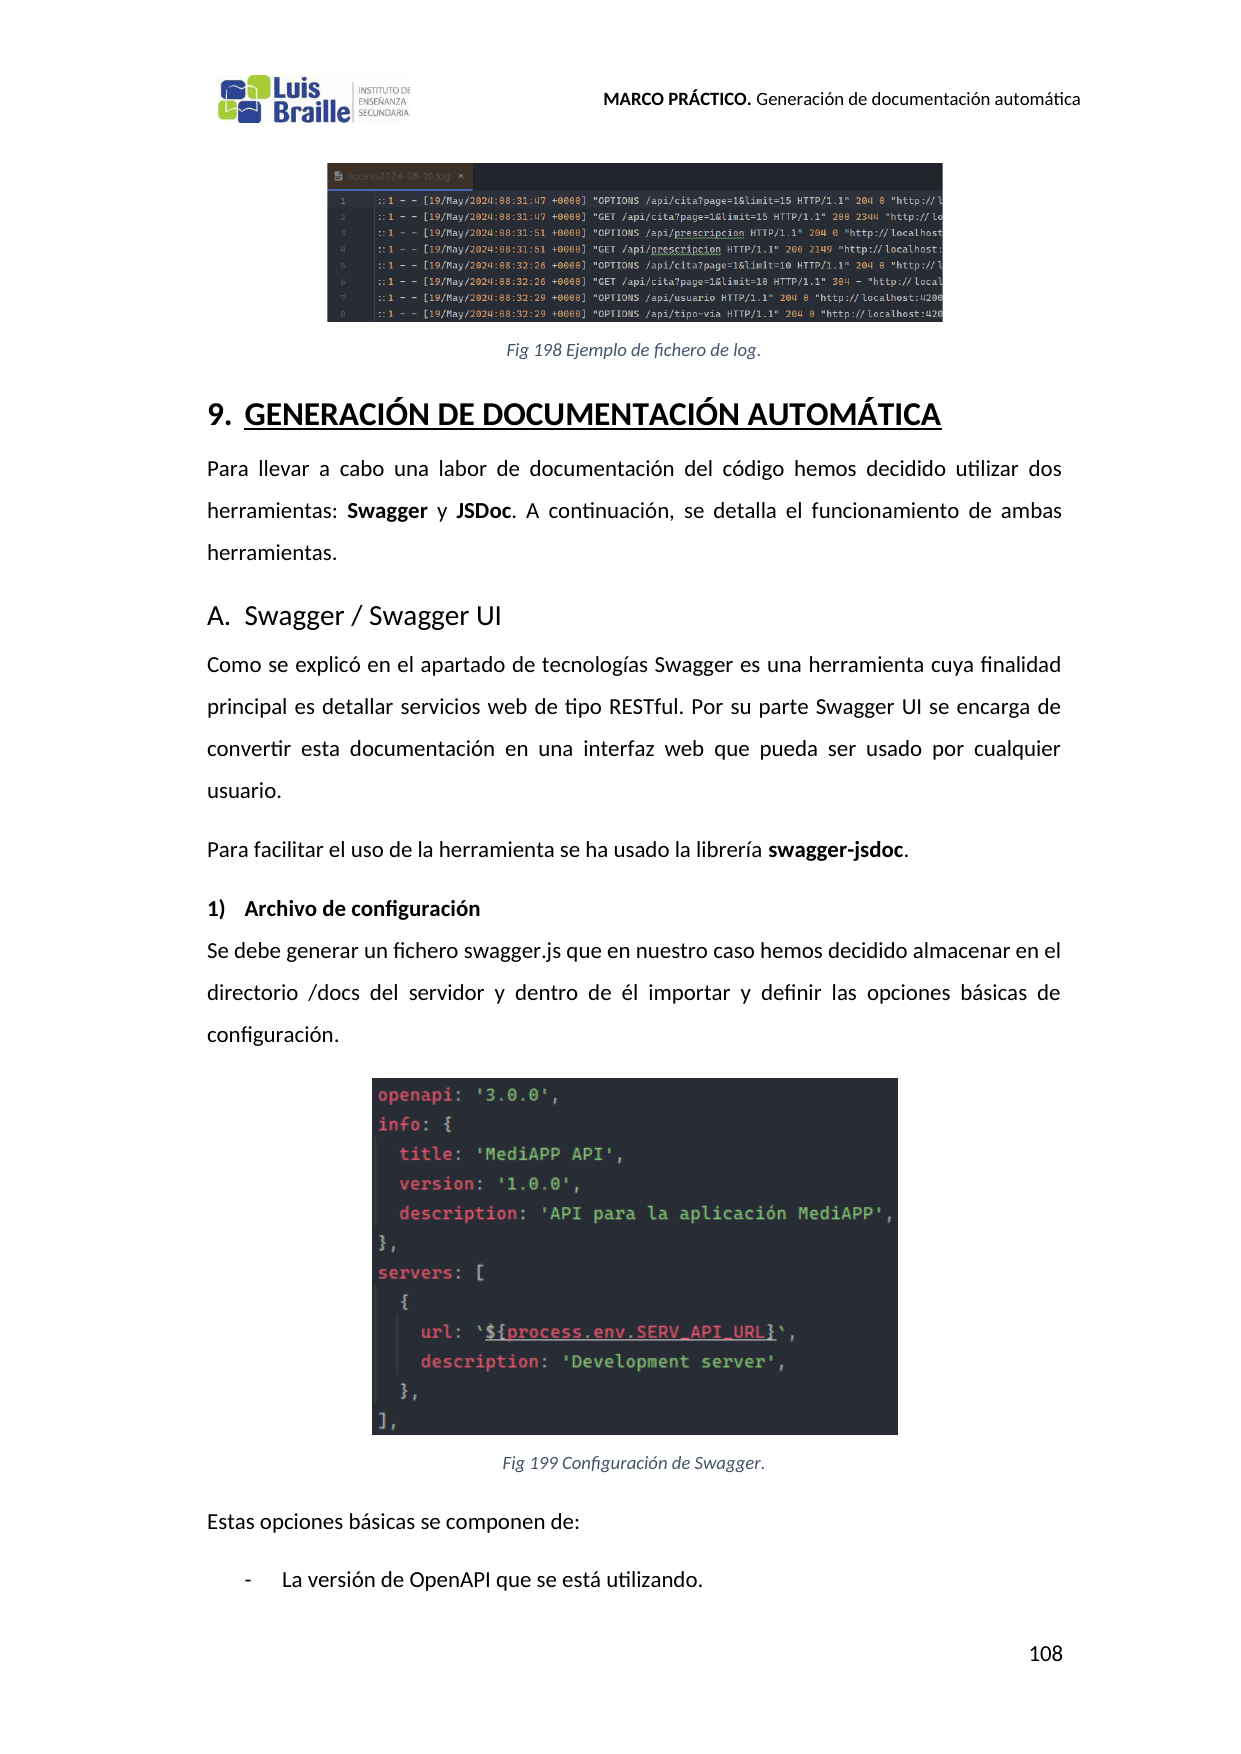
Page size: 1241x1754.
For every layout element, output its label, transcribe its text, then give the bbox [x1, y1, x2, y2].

text Estas opciones básicas se componen de: [207, 1507, 1063, 1535]
subtitle GENERACIÓN DE DOCUMENTACIÓN AUTOMÁTICA [207, 393, 1063, 434]
text Como se explicó en el apartado de tecnologías Swagger es una herramienta cuya finalidad principal es detallar servicios web de tipo RESTful. Por su parte Swagger UI se encarga de convertir esta documentación en una interfaz web que pueda ser usado por cualquier usuario. [207, 651, 1063, 804]
picture [372, 1078, 898, 1435]
picture [327, 163, 943, 322]
text Para llevar a cabo una labor de documentación del código hemos decidido utilizar dos herramientas: Swagger y JSDoc. A continuación, se detalla el funcionamiento de ambas herramientas. [207, 454, 1063, 566]
text Fig 199 Configuración de Swagger. [207, 1452, 1063, 1474]
text Para facilitar el uso de la herramienta se ha usado la librería swagger-jsdoc. [207, 835, 1063, 863]
list Archivo de configuración [207, 894, 1063, 922]
list La versión de OpenAPI que se está utilizando. [244, 1565, 1063, 1593]
text Fig 198 Ejemplo de fichero de log. [207, 338, 1063, 361]
text Se debe generar un fichero swagger.js que en nuestro caso hemos decidido almacenar en el directorio /docs del servidor y dentro de él importar y definir las opciones básicas de configuración. [207, 936, 1063, 1048]
list Swagger / Swagger UI [207, 597, 1063, 633]
